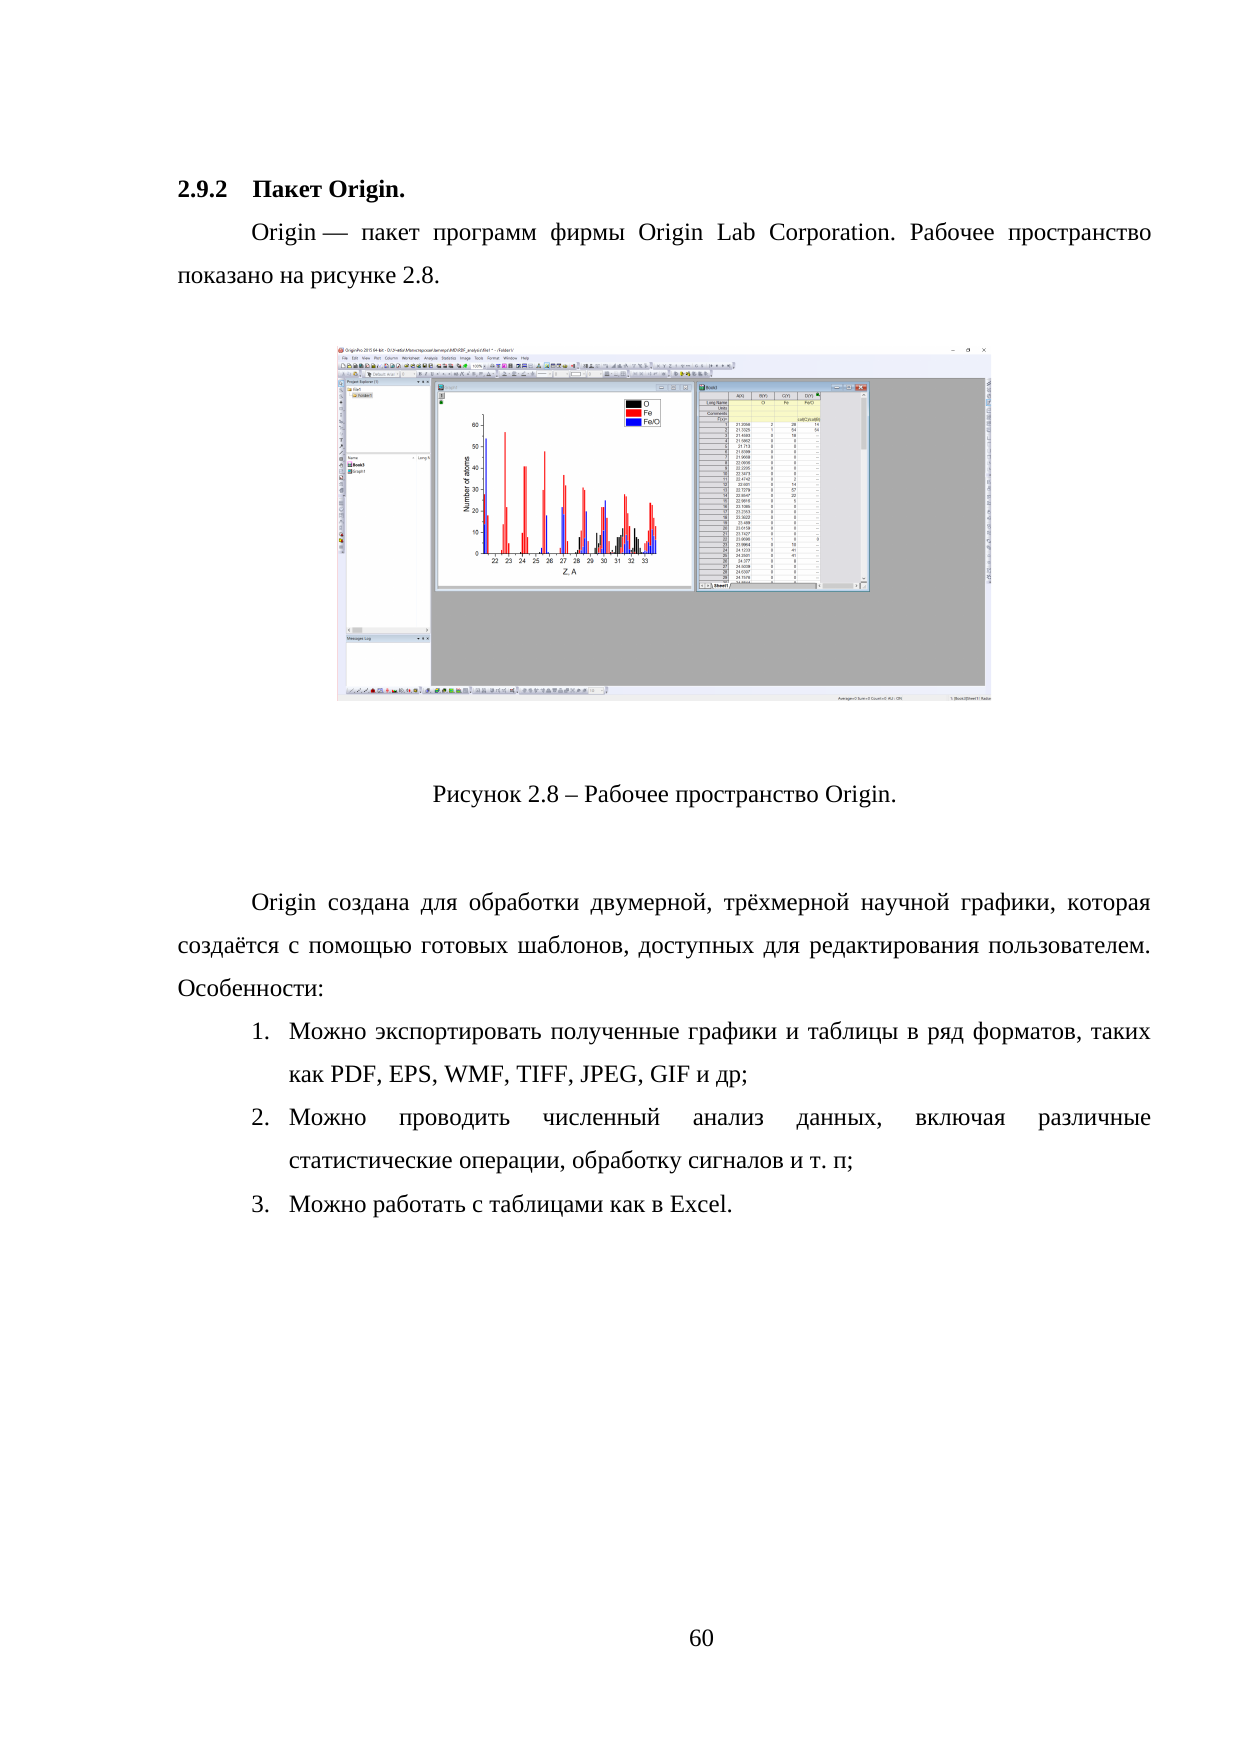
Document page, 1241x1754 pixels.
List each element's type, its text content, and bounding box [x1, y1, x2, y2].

text Origin — пакет программ фирмы Origin Lab Corporation. Рабочее пространство показано на рисунке 2.8. [177, 217, 1152, 289]
list Можно проводить численный анализ данных, включая различные статистические операции, обработку сигналов и т. п; [251, 1102, 1152, 1174]
list Можно экспортировать полученные графики и таблицы в ряд форматов, таких как PDF, EPS, WMF, TIFF, JPEG, GIF и др; [251, 1016, 1152, 1088]
list Можно работать с таблицами как в Excel. [251, 1189, 1152, 1217]
subtitle Пакет Origin. [177, 174, 1152, 202]
picture [337, 346, 992, 701]
text Рисунок 2.8 – Рабочее пространство Origin. [177, 779, 1152, 808]
text Origin создана для обработки двумерной, трёхмерной научной графики, которая создаётся с помощью готовых шаблонов, доступных для редактирования пользователем. Особенности: [177, 887, 1152, 1002]
